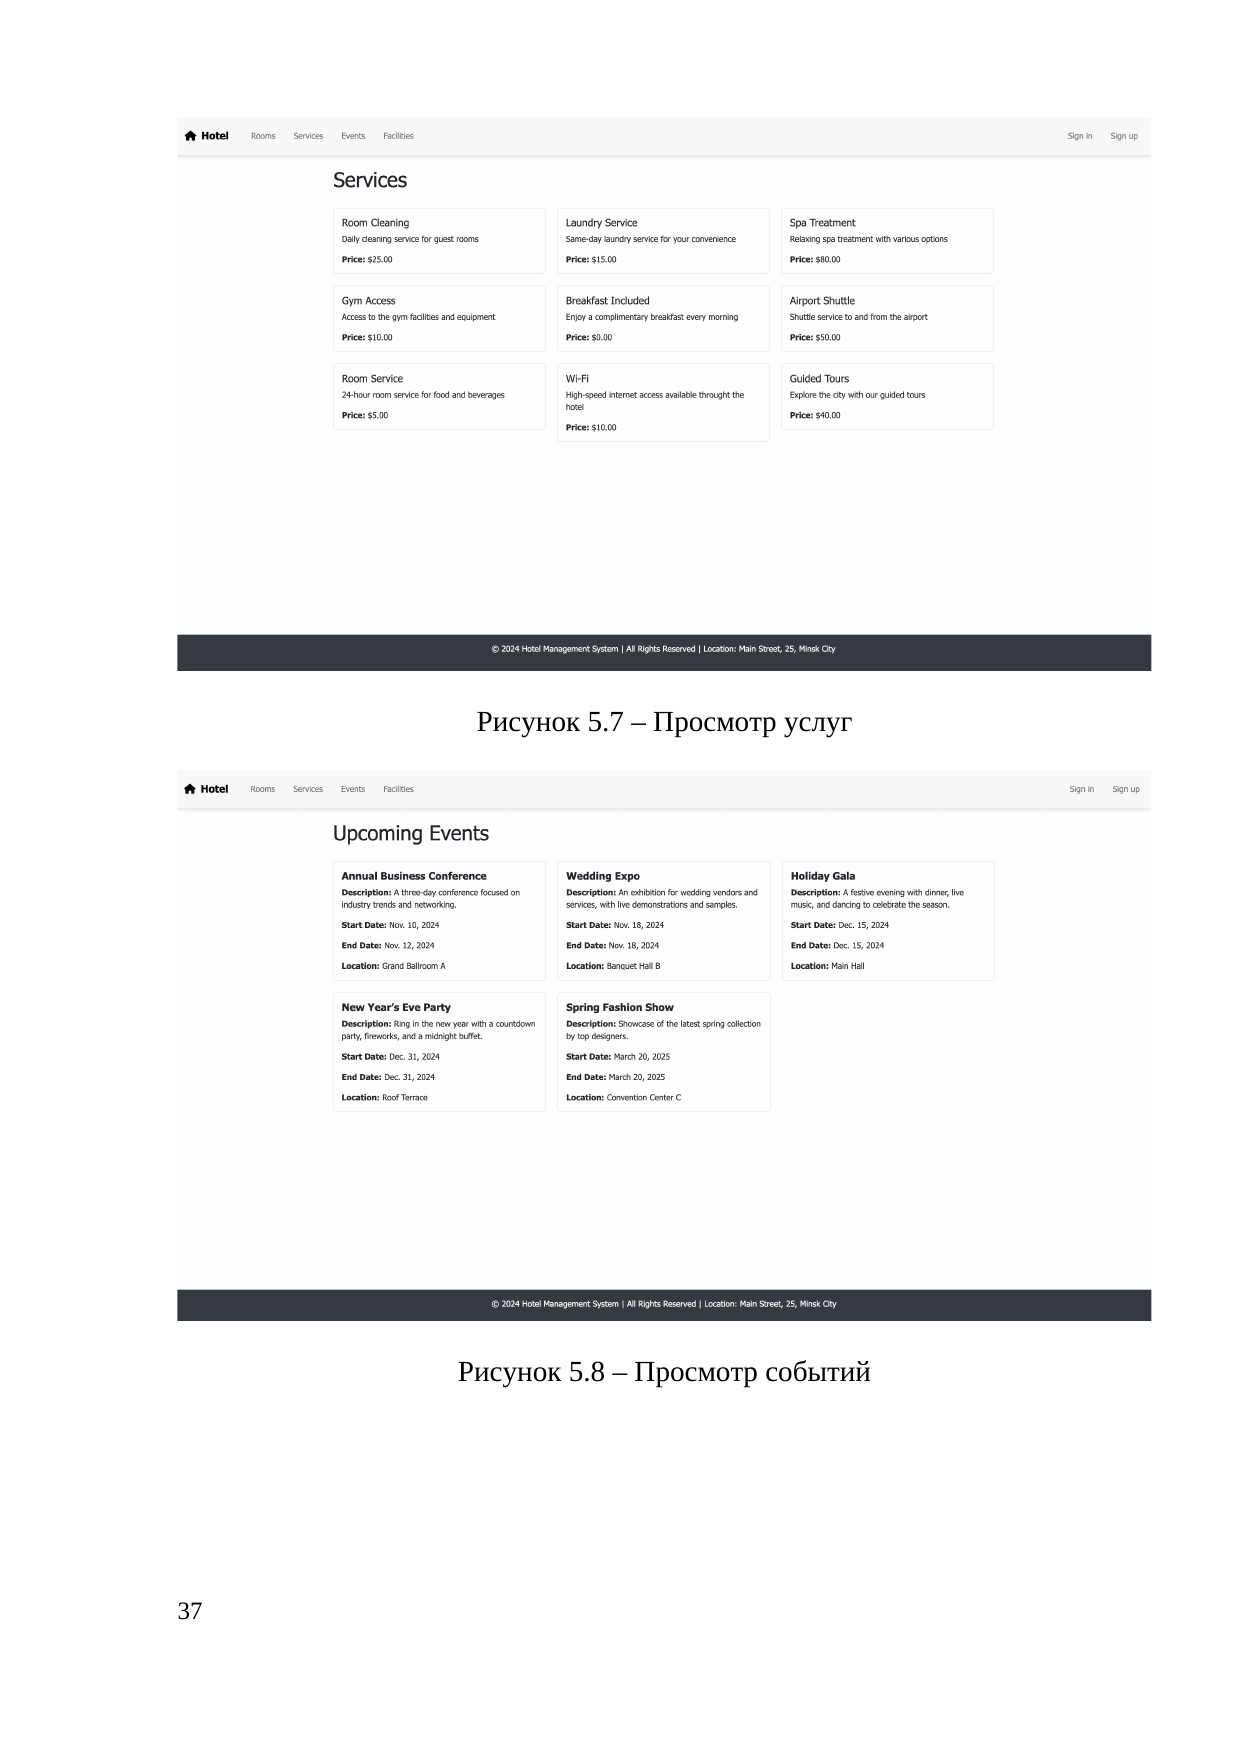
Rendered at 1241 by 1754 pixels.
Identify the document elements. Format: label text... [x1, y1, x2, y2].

picture [177, 771, 1152, 1321]
text Рисунок 5.7 – Просмотр услуг [177, 704, 1152, 738]
picture [177, 118, 1152, 671]
text Рисунок 5.8 – Просмотр событий [177, 1354, 1152, 1388]
